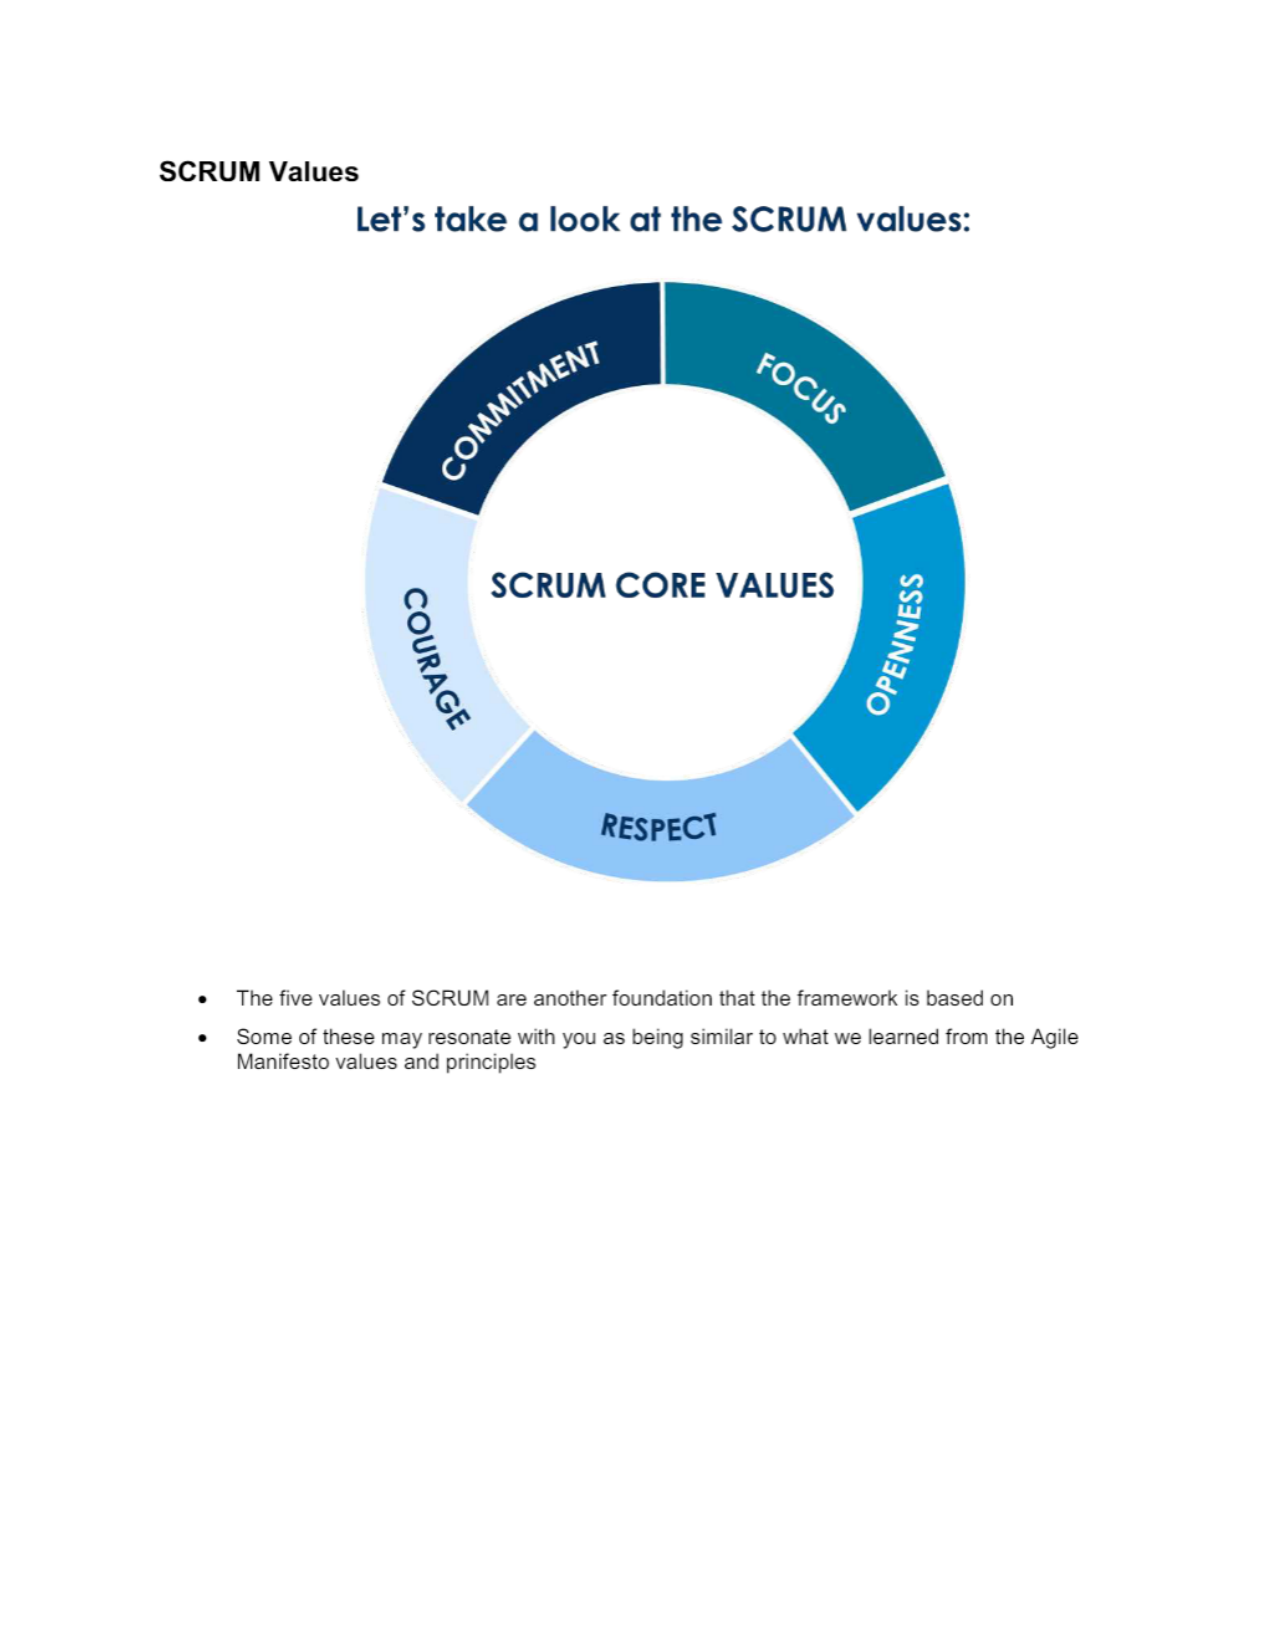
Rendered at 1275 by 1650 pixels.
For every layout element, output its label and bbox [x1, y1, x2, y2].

picture [150, 150, 1125, 1084]
